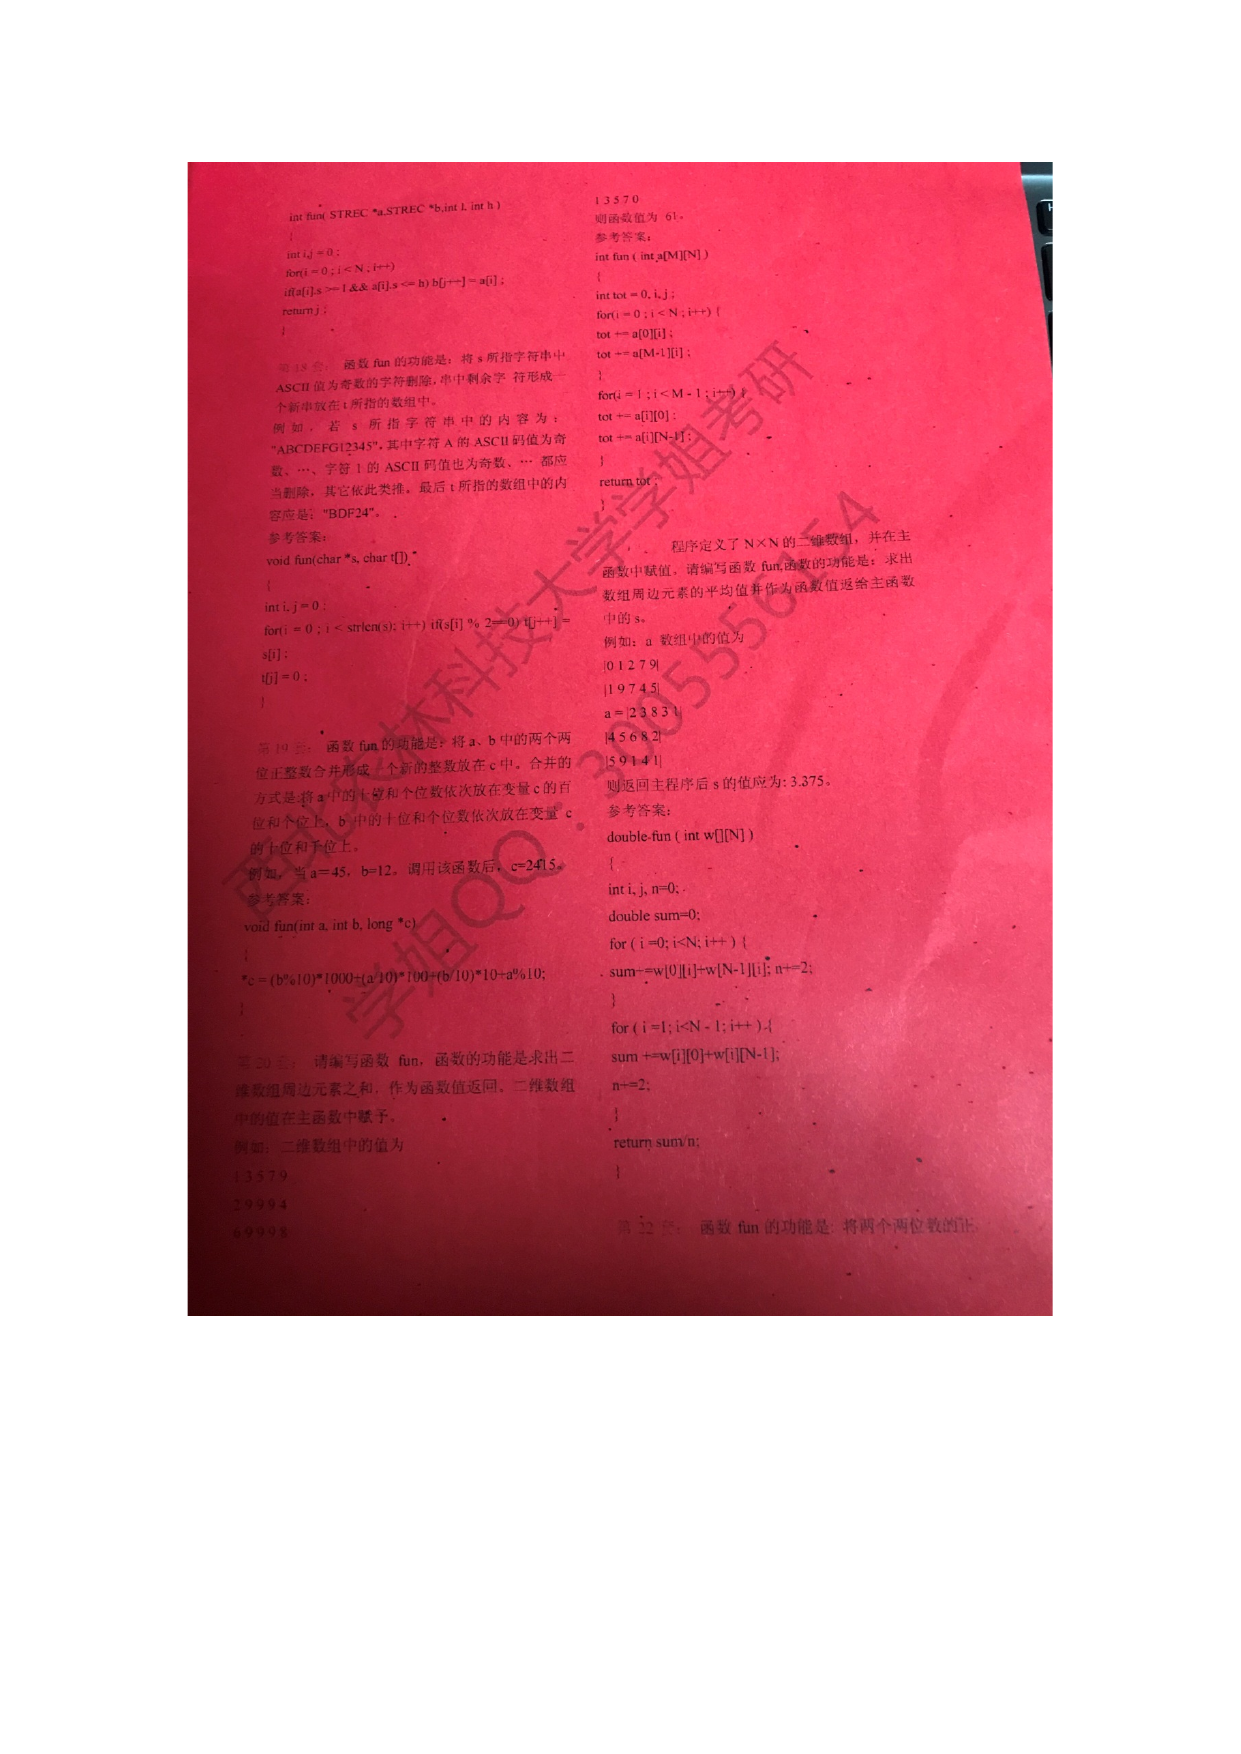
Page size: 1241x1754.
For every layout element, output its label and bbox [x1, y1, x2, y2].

picture [187, 162, 1053, 1316]
